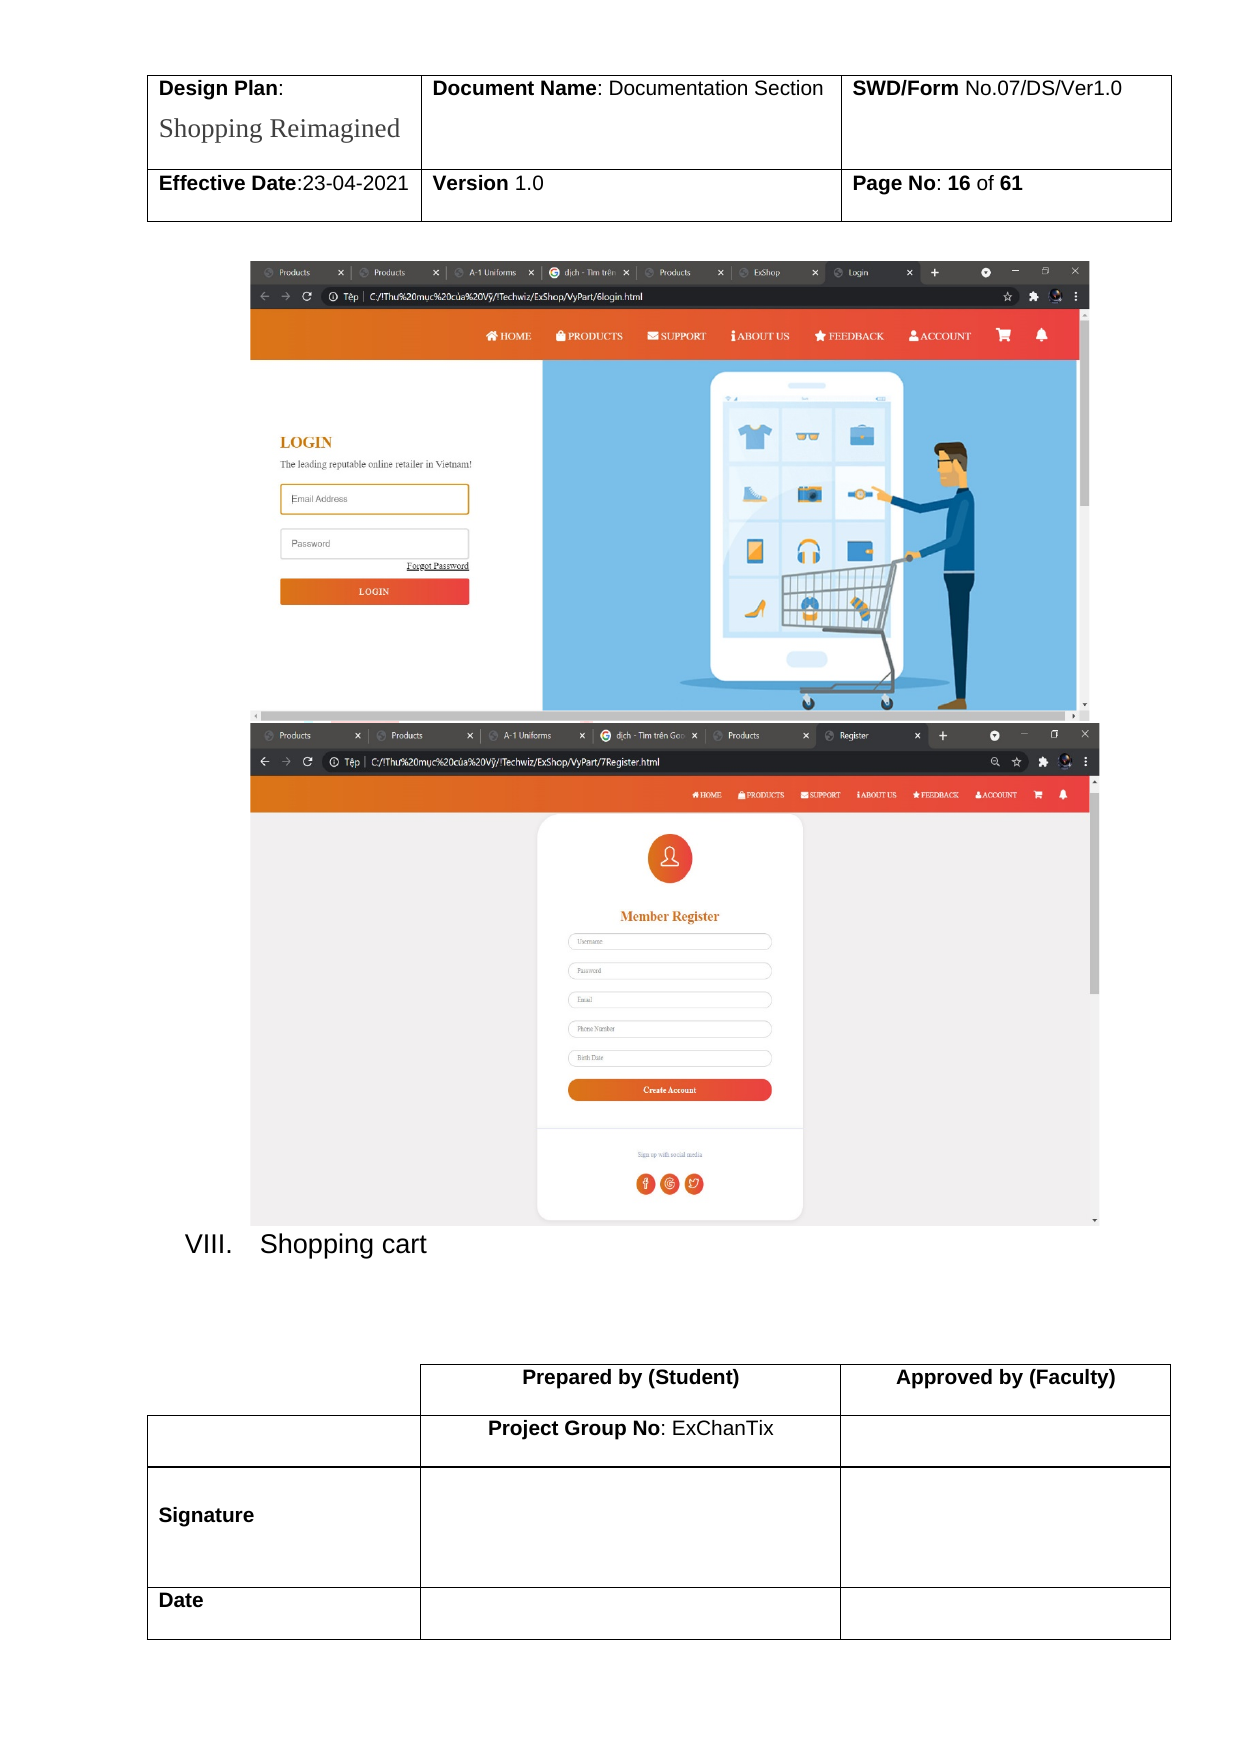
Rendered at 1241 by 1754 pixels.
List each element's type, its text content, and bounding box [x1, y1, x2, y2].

list Shopping cart [184, 1228, 1107, 1259]
picture [250, 723, 1100, 1226]
picture [250, 261, 1090, 721]
